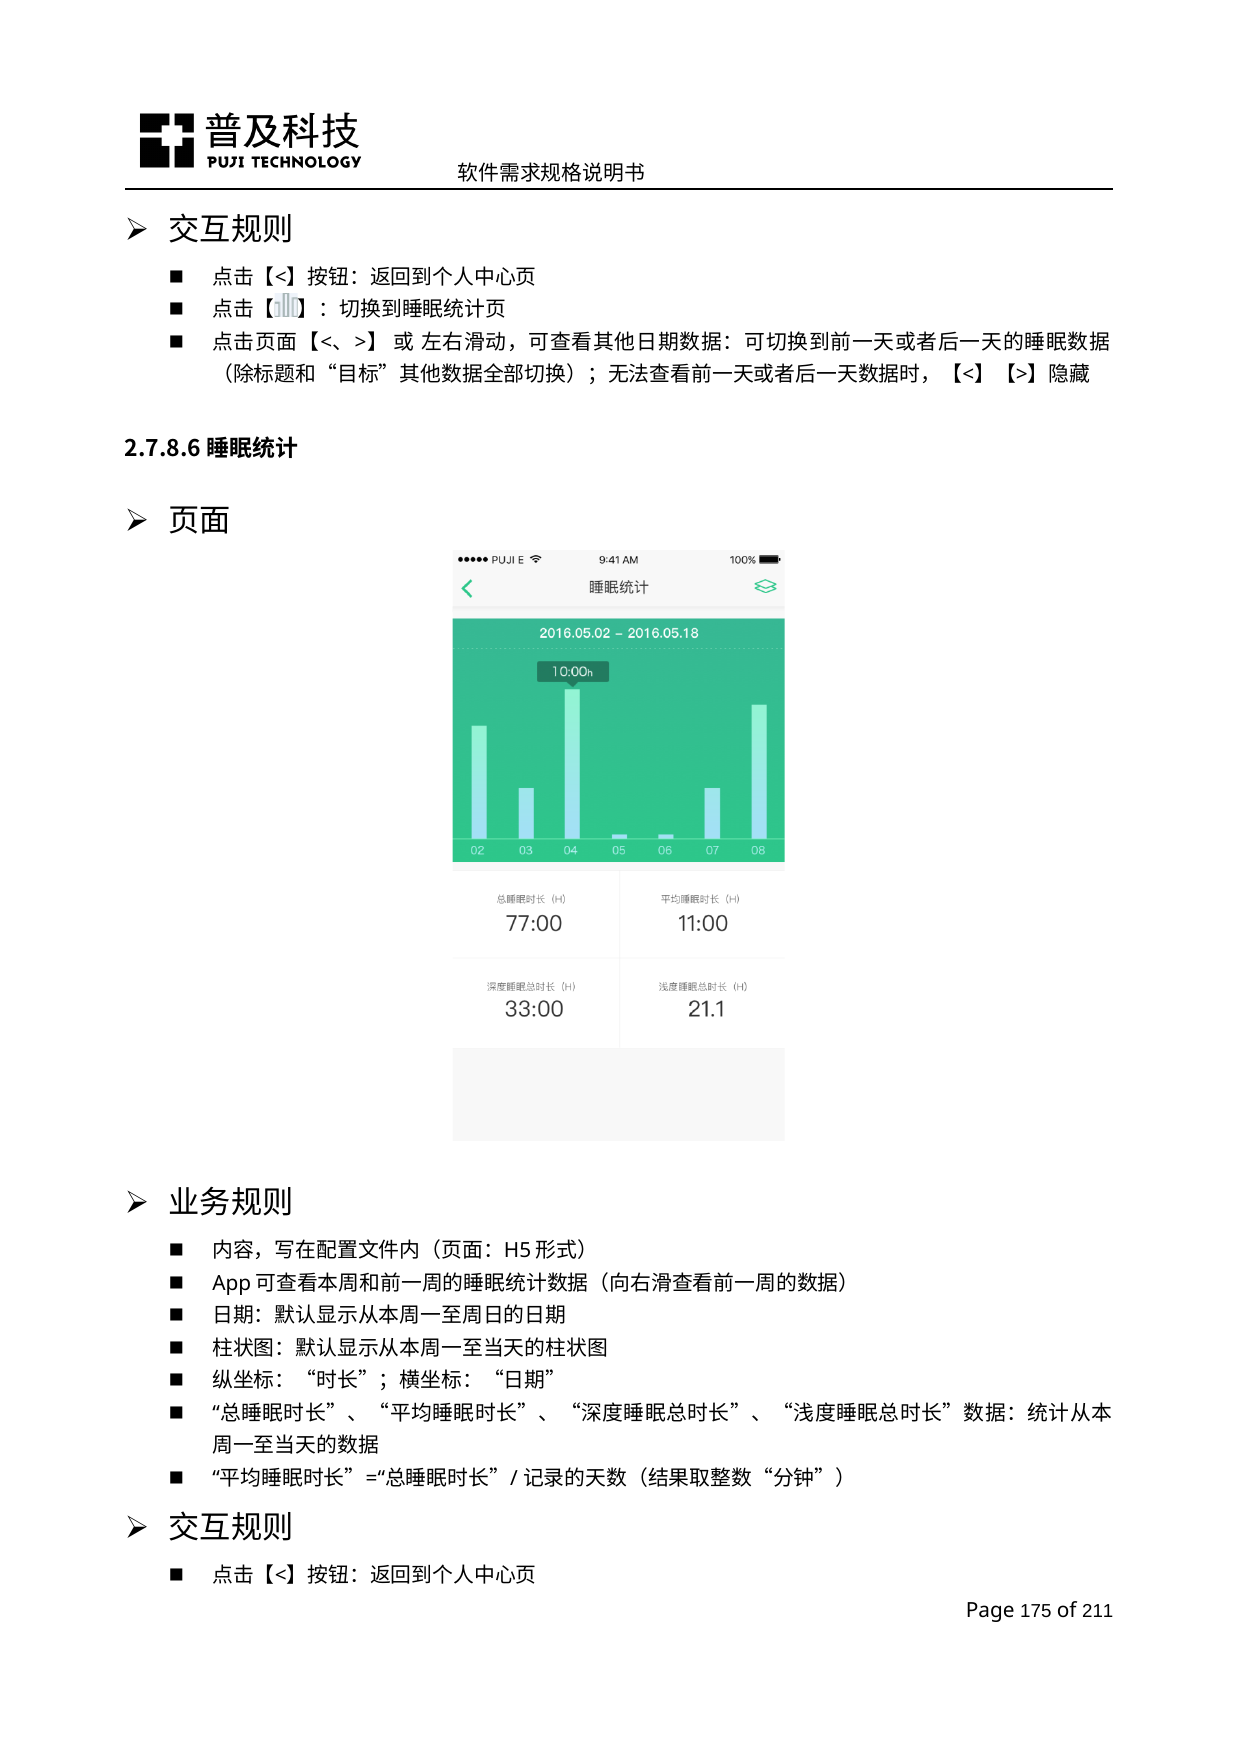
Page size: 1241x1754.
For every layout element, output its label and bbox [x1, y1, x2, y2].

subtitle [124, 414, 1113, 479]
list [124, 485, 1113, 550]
picture [274, 293, 298, 317]
picture [124, 103, 365, 180]
picture [452, 550, 785, 1141]
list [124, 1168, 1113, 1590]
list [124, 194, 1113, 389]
